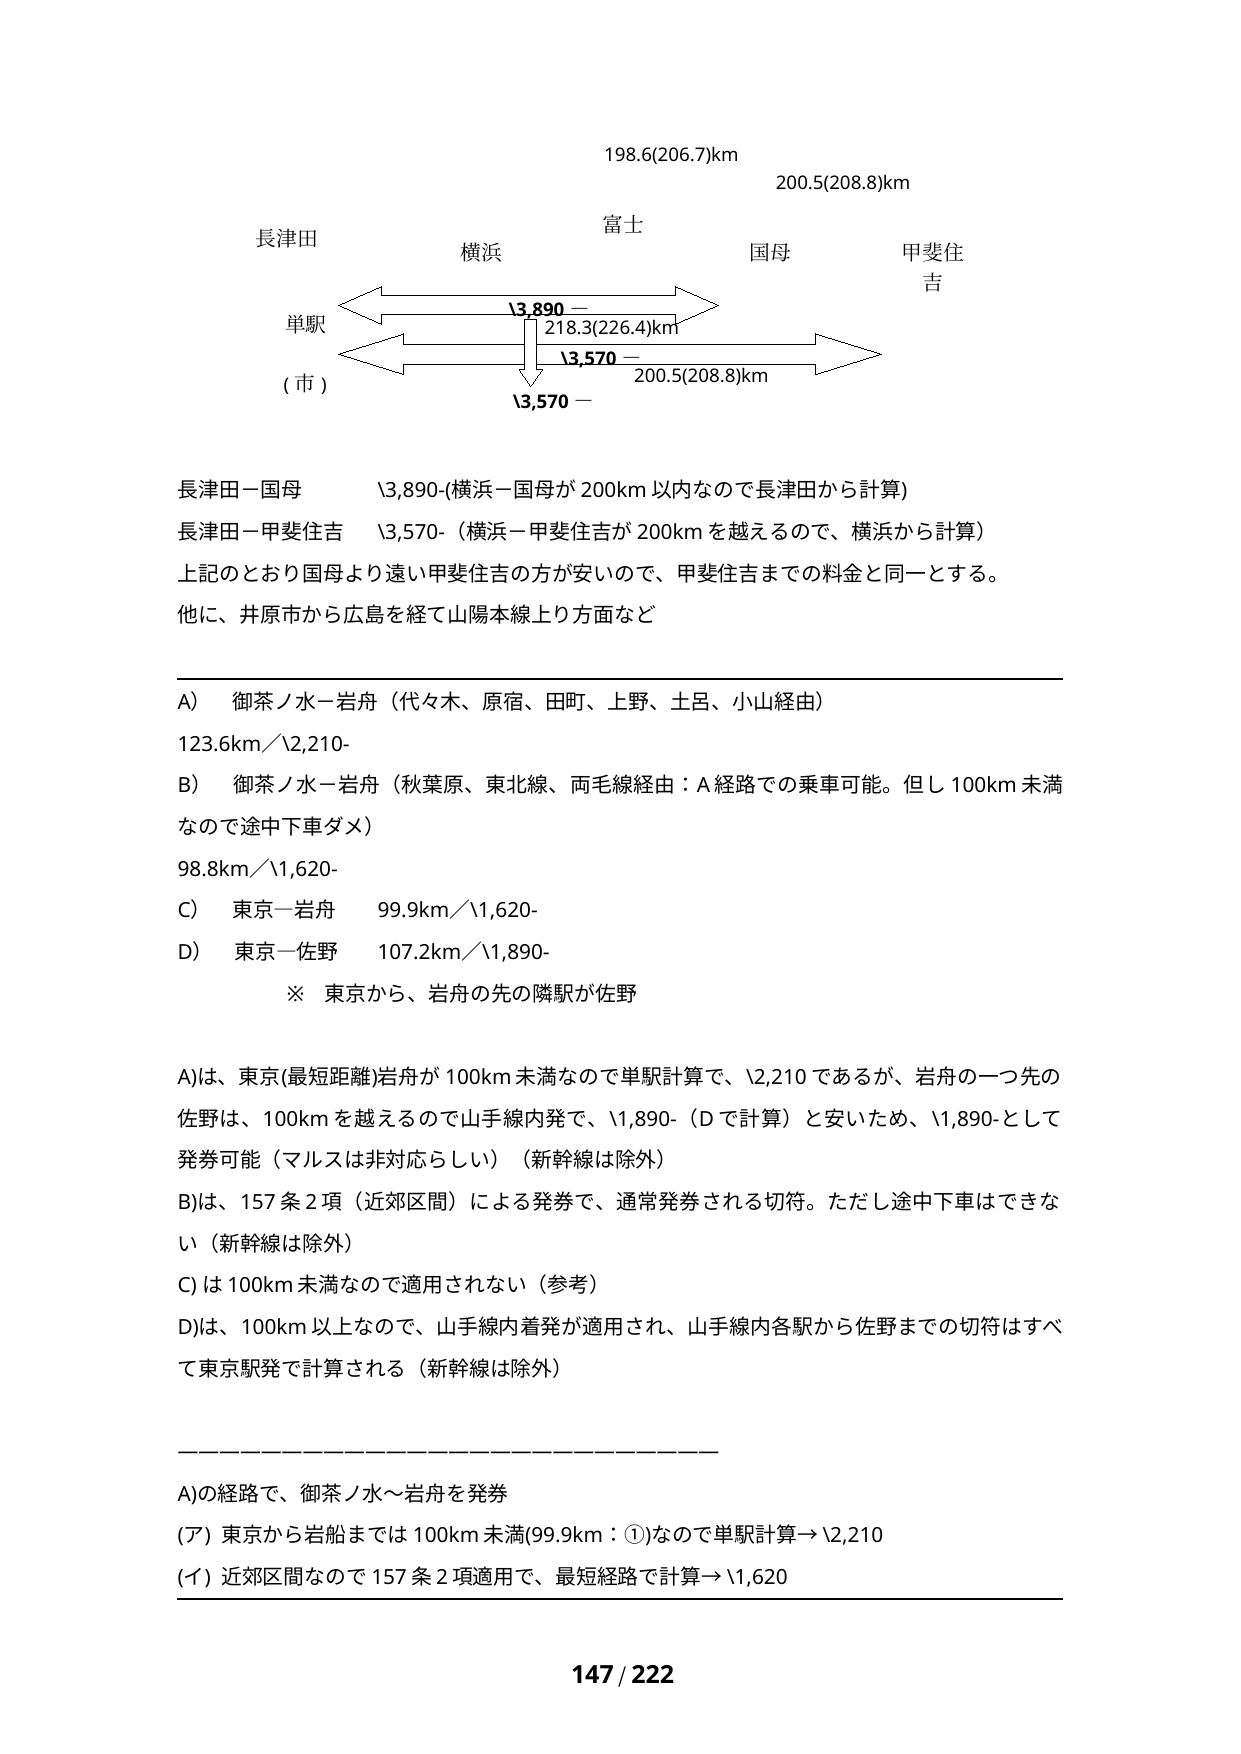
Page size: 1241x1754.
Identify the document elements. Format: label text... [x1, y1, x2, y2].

text A)の経路で、御茶ノ水～岩舟を発券 [177, 1471, 1063, 1513]
text B） 御茶ノ水－岩舟（秋葉原、東北線、両毛線経由：A経路での乗車可能。但し100km未満なので途中下車ダメ） [177, 763, 1063, 846]
text C) は100km未満なので適用されない（参考） [177, 1263, 1063, 1305]
text D)は、100km以上なので、山手線内着発が適用され、山手線内各駅から佐野までの切符はすべて東京駅発で計算される（新幹線は除外） [177, 1305, 1063, 1388]
text ―――――――――――――――――――――――――― [177, 1430, 1063, 1471]
text 他に、井原市から広島を経て山陽本線上り方面など [177, 593, 1063, 634]
text A） 御茶ノ水－岩舟（代々木、原宿、田町、上野、土呂、小山経由） [177, 680, 1063, 721]
text B)は、157条2項（近郊区間）による発券で、通常発券される切符。ただし途中下車はできない（新幹線は除外） [177, 1180, 1063, 1263]
text C） 東京―岩舟 99.9km／\1,620- [177, 888, 1063, 930]
list 近郊区間なので157条2項適用で、最短経路で計算→ \1,620 [177, 1555, 1063, 1598]
text A)は、東京(最短距離)岩舟が100km未満なので単駅計算で、\2,210であるが、岩舟の一つ先の佐野は、100kmを越えるので山手線内発で、\1,890-（Dで計算）と安いため、\1,890-として発券可能（マルスは非対応らしい）（新幹線は除外） [177, 1055, 1063, 1180]
list 東京から、岩舟の先の隣駅が佐野 [287, 971, 1063, 1013]
list 東京から岩船までは100km未満(99.9km：①)なので単駅計算→ \2,210 [177, 1513, 1063, 1555]
text 長津田－国母 \3,890-(横浜－国母が200km以内なので長津田から計算) [177, 468, 1063, 509]
text D） 東京―佐野 107.2km／\1,890- [177, 930, 1063, 971]
text 123.6km／\2,210- [177, 721, 1063, 763]
text 上記のとおり国母より遠い甲斐住吉の方が安いので、甲斐住吉までの料金と同一とする。 [177, 551, 1063, 593]
text 長津田－甲斐住吉 \3,570-（横浜－甲斐住吉が200kmを越えるので、横浜から計算） [177, 509, 1063, 551]
text 98.8km／\1,620- [177, 846, 1063, 888]
